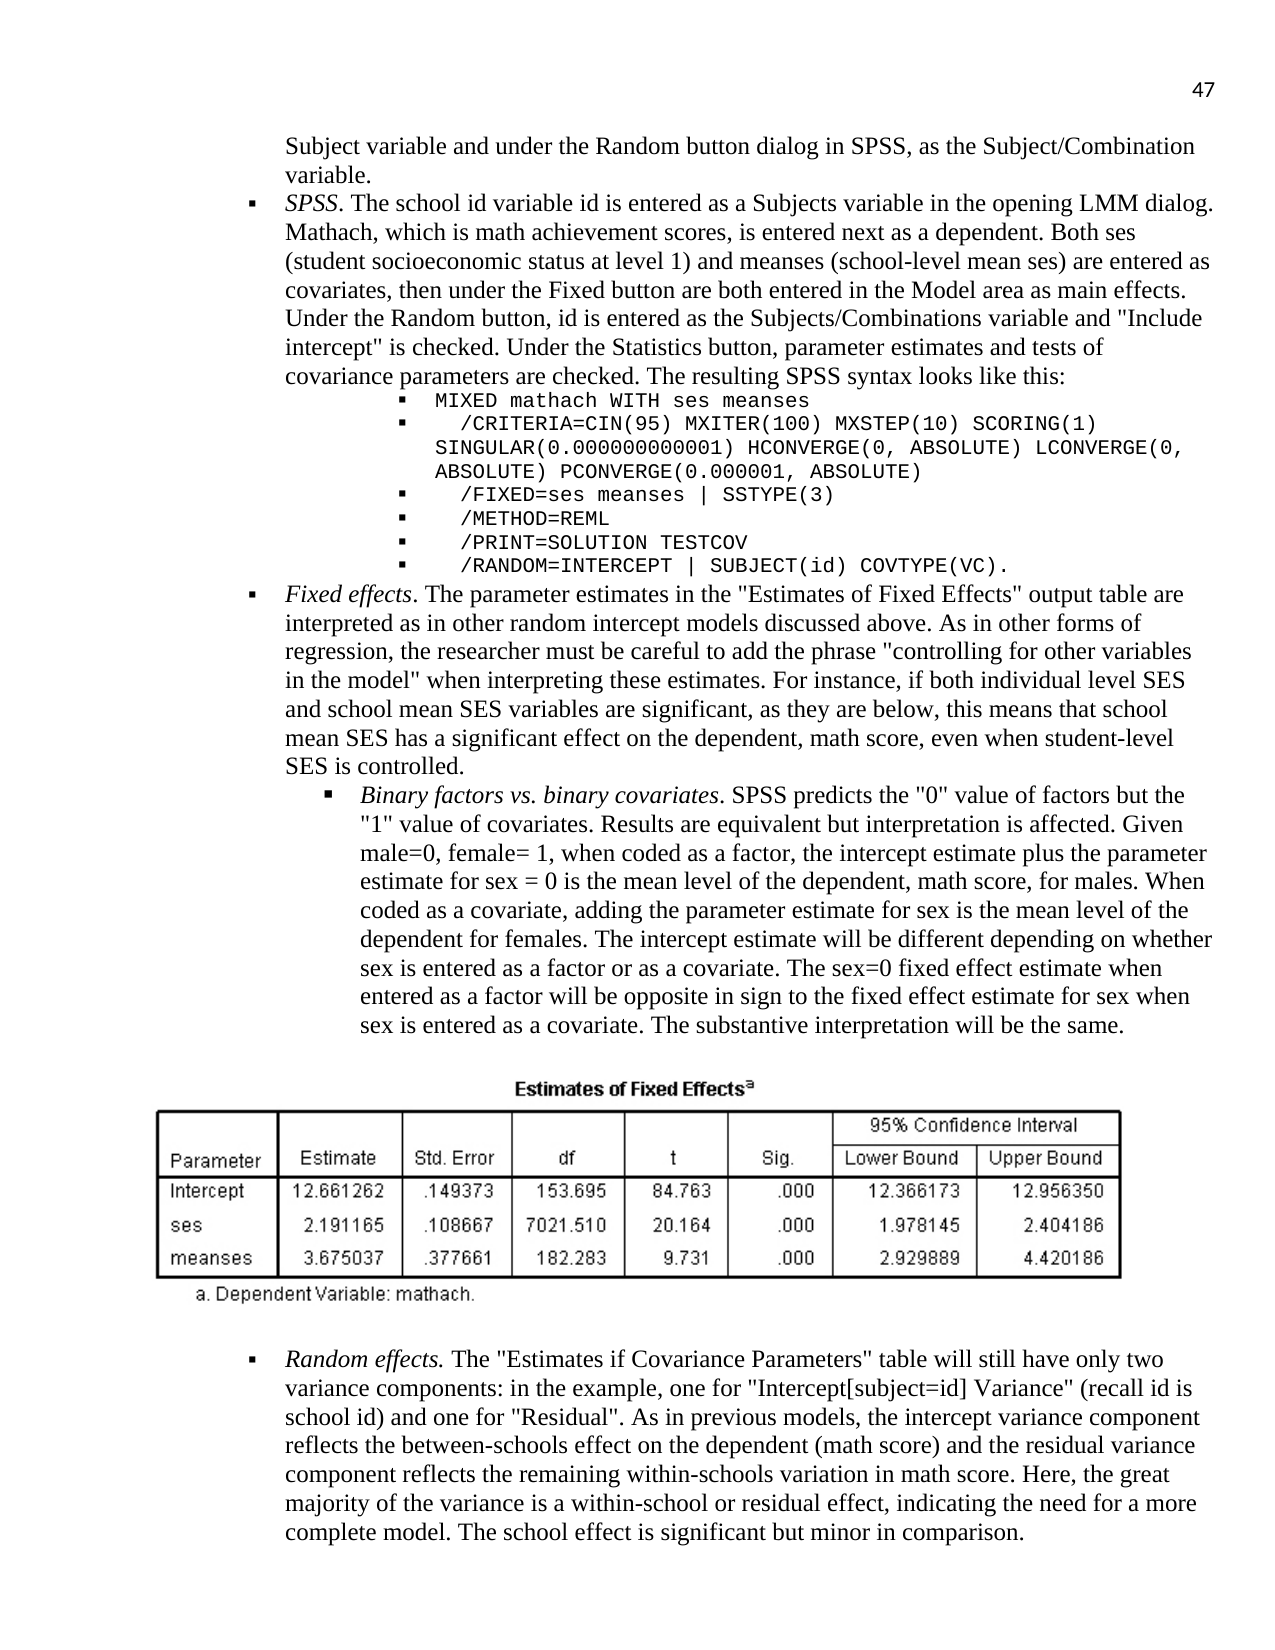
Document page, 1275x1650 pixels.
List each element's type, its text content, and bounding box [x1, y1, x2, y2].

picture [150, 1068, 1125, 1315]
list /FIXED=ses meanses | SSTYPE(3) [397, 484, 1215, 508]
list /METHOD=REML [397, 508, 1215, 532]
list /CRITERIA=CIN(95) MXITER(100) MXSTEP(10) SCORING(1) SINGULAR(0.000000000001) HCONVERGE(0, ABSOLUTE) LCONVERGE(0, ABSOLUTE) PCONVERGE(0.000001, ABSOLUTE) [397, 413, 1215, 484]
list Random effects. The "Estimates if Covariance Parameters" table will still have only two variance components: in the example, one for "Intercept[subject=id] Variance" (recall id is school id) and one for "Residual". As in previous models, the intercept variance component reflects the between-schools effect on the dependent (math score) and the residual variance component reflects the remaining within-schools variation in math score. Here, the great majority of the variance is a within-school or residual effect, indicating the need for a more complete model. The school effect is significant but minor in comparison. [247, 1344, 1215, 1545]
list MIXED mathach WITH ses meanses [397, 390, 1215, 413]
list Fixed effects. The parameter estimates in the "Estimates of Fixed Effects" output table are interpreted as in other random intercept models discussed above. As in other forms of regression, the researcher must be careful to add the phrase "controlling for other variables in the model" when interpreting these estimates. For instance, if both individual level SES and school mean SES variables are significant, as they are below, this means that school mean SES has a significant effect on the dependent, math score, even when student-level SES is controlled. [247, 579, 1215, 780]
list /RANDOM=INTERCEPT | SUBJECT(id) COVTYPE(VC). [397, 555, 1215, 579]
list /PRINT=SOLUTION TESTCOV [397, 532, 1215, 555]
list SPSS. The school id variable id is entered as a Subjects variable in the opening LMM dialog. Mathach, which is math achievement scores, is entered next as a dependent. Both ses (student socioeconomic status at level 1) and meanses (school-level mean ses) are entered as covariates, then under the Fixed button are both entered in the Model area as main effects. Under the Random button, id is entered as the Subjects/Combinations variable and "Include intercept" is checked. Under the Statistics button, parameter estimates and tests of covariance parameters are checked. The resulting SPSS syntax looks like this: [247, 188, 1215, 390]
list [247, 131, 1215, 188]
list Binary factors vs. binary covariates. SPSS predicts the "0" value of factors but the "1" value of covariates. Results are equivalent but interpretation is affected. Given male=0, female= 1, when coded as a factor, the intercept estimate plus the parameter estimate for sex = 0 is the mean level of the dependent, math score, for males. When coded as a covariate, adding the parameter estimate for sex is the mean level of the dependent for females. The intercept estimate will be different depending on whether sex is entered as a factor or as a covariate. The sex=0 fixed effect estimate when entered as a factor will be opposite in sign to the fixed effect estimate for sex when sex is entered as a covariate. The substantive interpretation will be the same. [322, 780, 1215, 1039]
